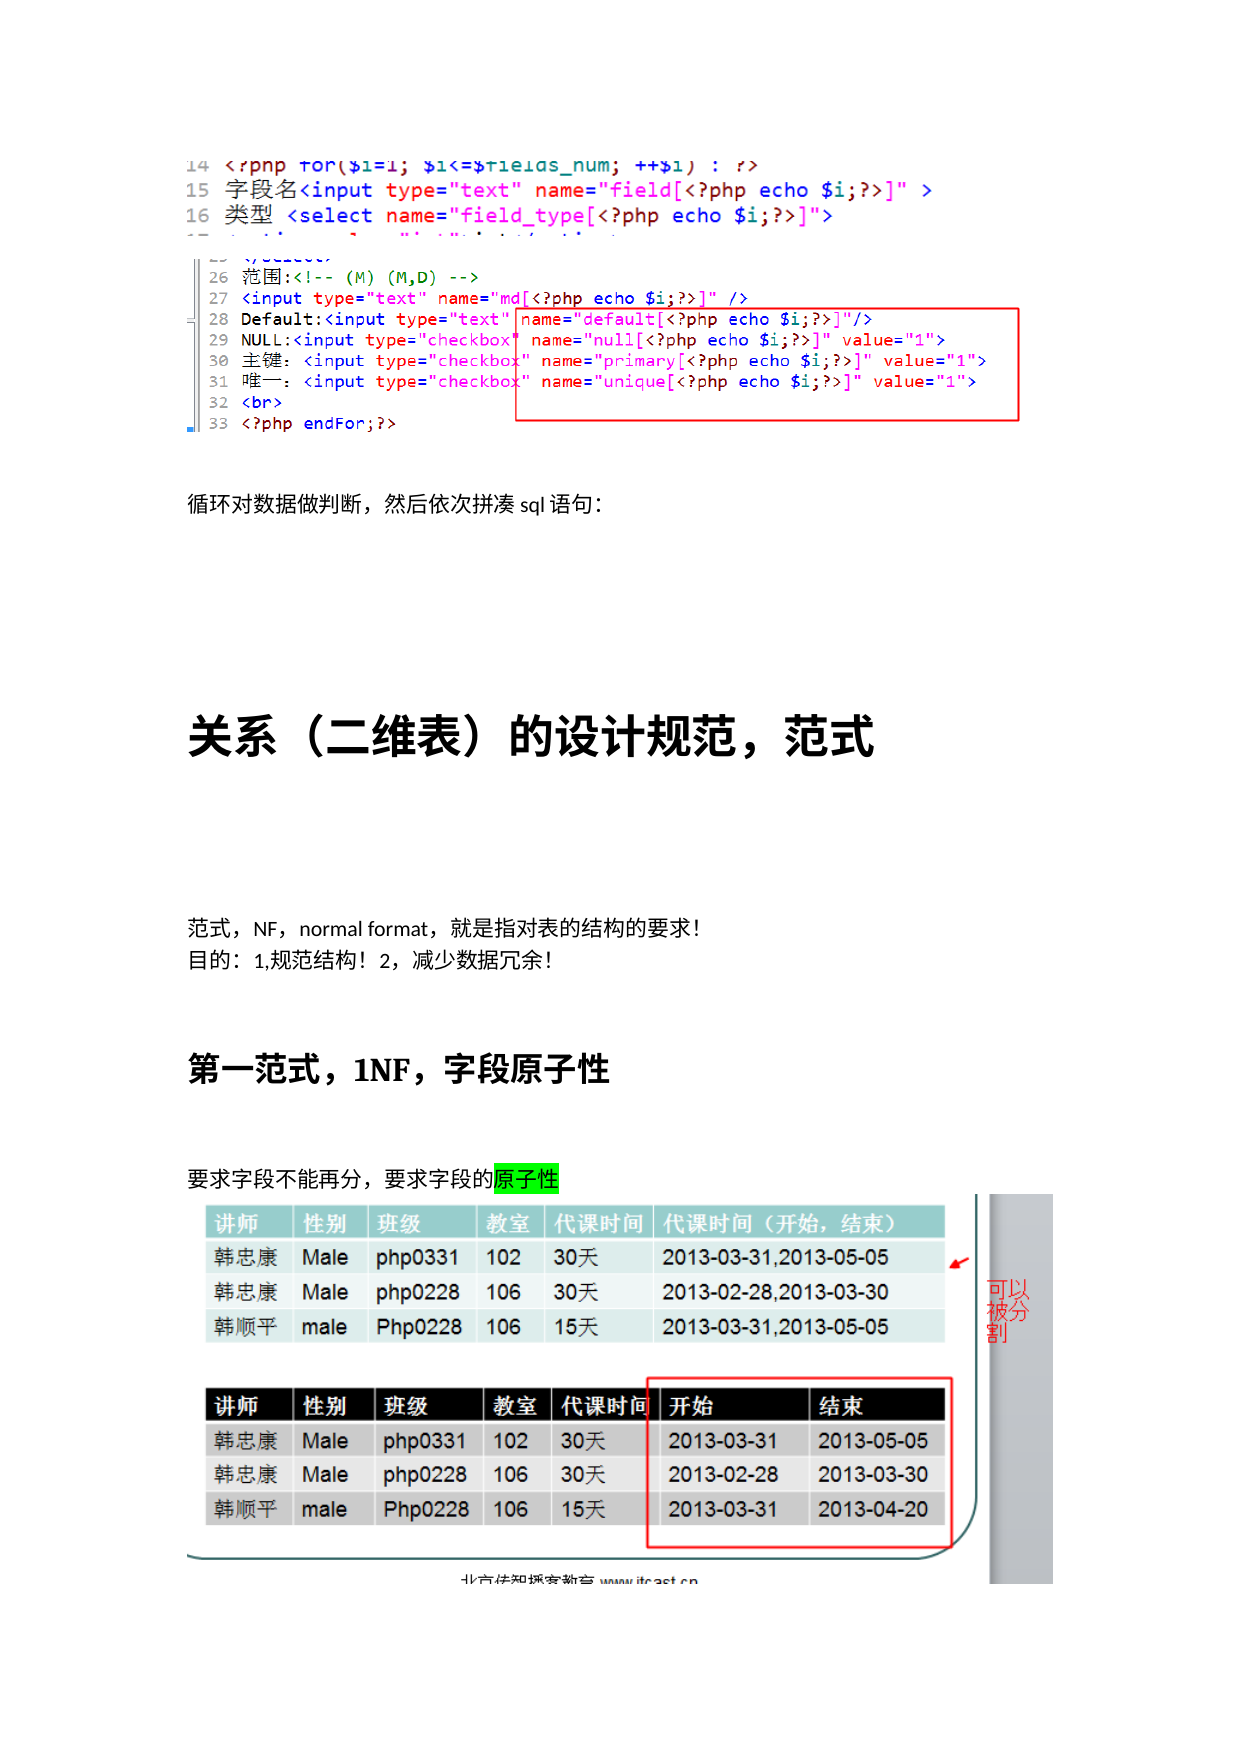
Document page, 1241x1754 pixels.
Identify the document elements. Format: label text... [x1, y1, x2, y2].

subtitle 第一范式，1NF，字段原子性 [187, 1035, 1053, 1100]
text 目的：1,规范结构！2，减少数据冗余！ [187, 943, 1053, 975]
picture [187, 1194, 1053, 1584]
picture [187, 161, 1053, 236]
text 循环对数据做判断，然后依次拼凑sql语句： [187, 487, 1053, 519]
text 范式，NF，normal format，就是指对表的结构的要求！ [187, 910, 1053, 943]
subtitle 关系（二维表）的设计规范，范式 [187, 685, 1053, 782]
text 要求字段不能再分，要求字段的原子性 [187, 1162, 1053, 1194]
picture [187, 259, 1053, 432]
